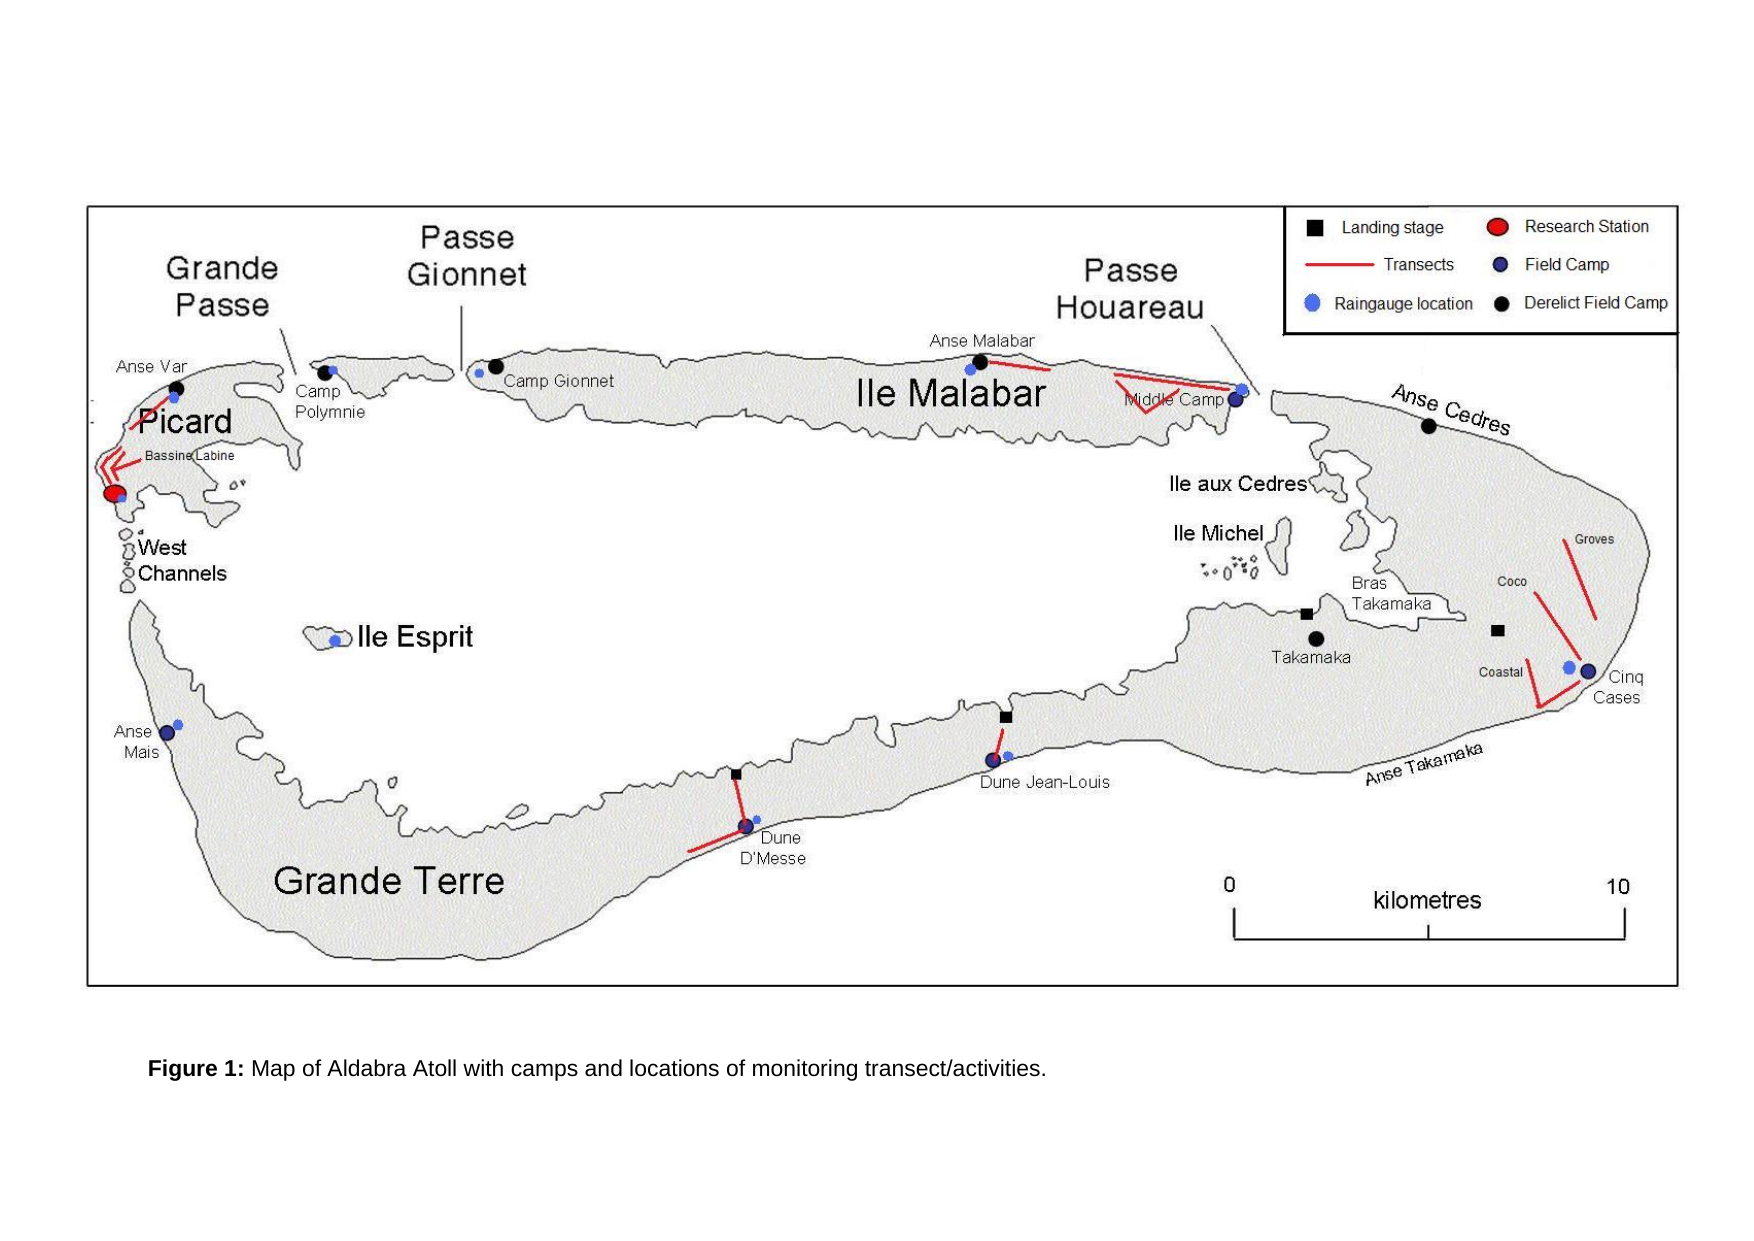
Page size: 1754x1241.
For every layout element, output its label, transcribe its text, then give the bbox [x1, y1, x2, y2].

picture [73, 193, 1691, 990]
text Figure 1: Map of Aldabra Atoll with camps and locations of monitoring transect/activities. [148, 1055, 1665, 1082]
